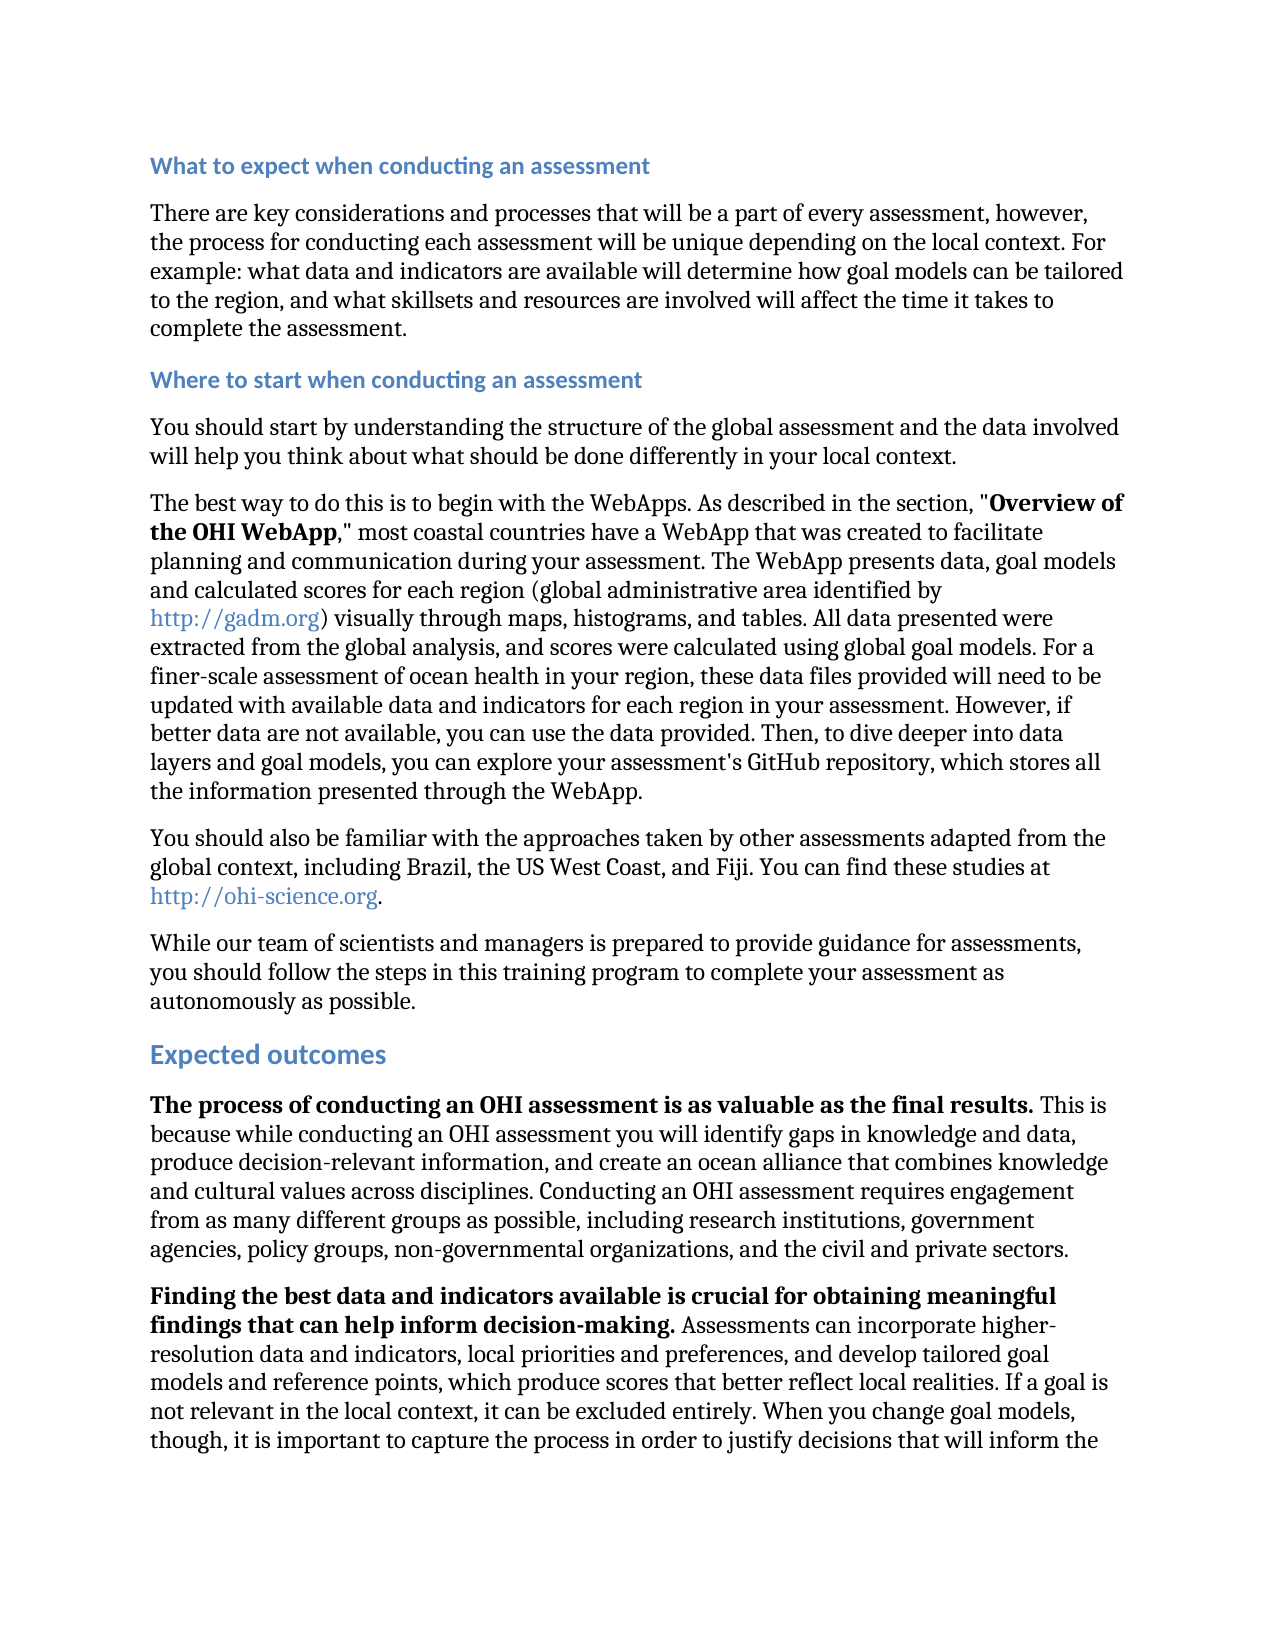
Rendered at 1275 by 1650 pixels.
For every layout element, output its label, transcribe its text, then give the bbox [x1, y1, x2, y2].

text There are key considerations and processes that will be a part of every assessment, however, the process for conducting each assessment will be unique depending on the local context. For example: what data and indicators are available will determine how goal models can be tailored to the region, and what skillsets and resources are involved will affect the time it takes to complete the assessment. [150, 199, 1125, 343]
text The process of conducting an OHI assessment is as valuable as the final results. This is because while conducting an OHI assessment you will identify gaps in knowledge and data, produce decision-relevant information, and create an ocean alliance that combines knowledge and cultural values across disciplines. Conducting an OHI assessment requires engagement from as many different groups as possible, including research institutions, government agencies, policy groups, non-governmental organizations, and the civil and private sectors. [150, 1091, 1125, 1263]
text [150, 1282, 1125, 1454]
text While our team of scientists and managers is prepared to provide guidance for assessments, you should follow the steps in this training program to complete your assessment as autonomously as possible. [150, 929, 1125, 1016]
text The best way to do this is to begin with the WebApps. As described in the section, "Overview of the OHI WebApp," most coastal countries have a WebApp that was created to facilitate planning and communication during your assessment. The WebApp presents data, goal models and calculated scores for each region (global administrative area identified by http://gadm.org) visually through maps, histograms, and tables. All data presented were extracted from the global analysis, and scores were calculated using global goal models. For a finer-scale assessment of ocean health in your region, these data files provided will need to be updated with available data and indicators for each region in your assessment. However, if better data are not available, you can use the data provided. Then, to dive deeper into data layers and goal models, you can explore your assessment's GitHub repository, which stores all the information presented through the WebApp. [150, 489, 1125, 806]
text You should start by understanding the structure of the global assessment and the data involved will help you think about what should be done differently in your local context. [150, 413, 1125, 471]
subtitle Expected outcomes [150, 1036, 1125, 1072]
text You should also be familiar with the approaches taken by other assessments adapted from the global context, including Brazil, the US West Coast, and Fiji. You can find these studies at http://ohi-science.org. [150, 824, 1125, 911]
subtitle Where to start when conducting an assessment [150, 364, 1125, 394]
subtitle What to expect when conducting an assessment [150, 150, 1125, 181]
